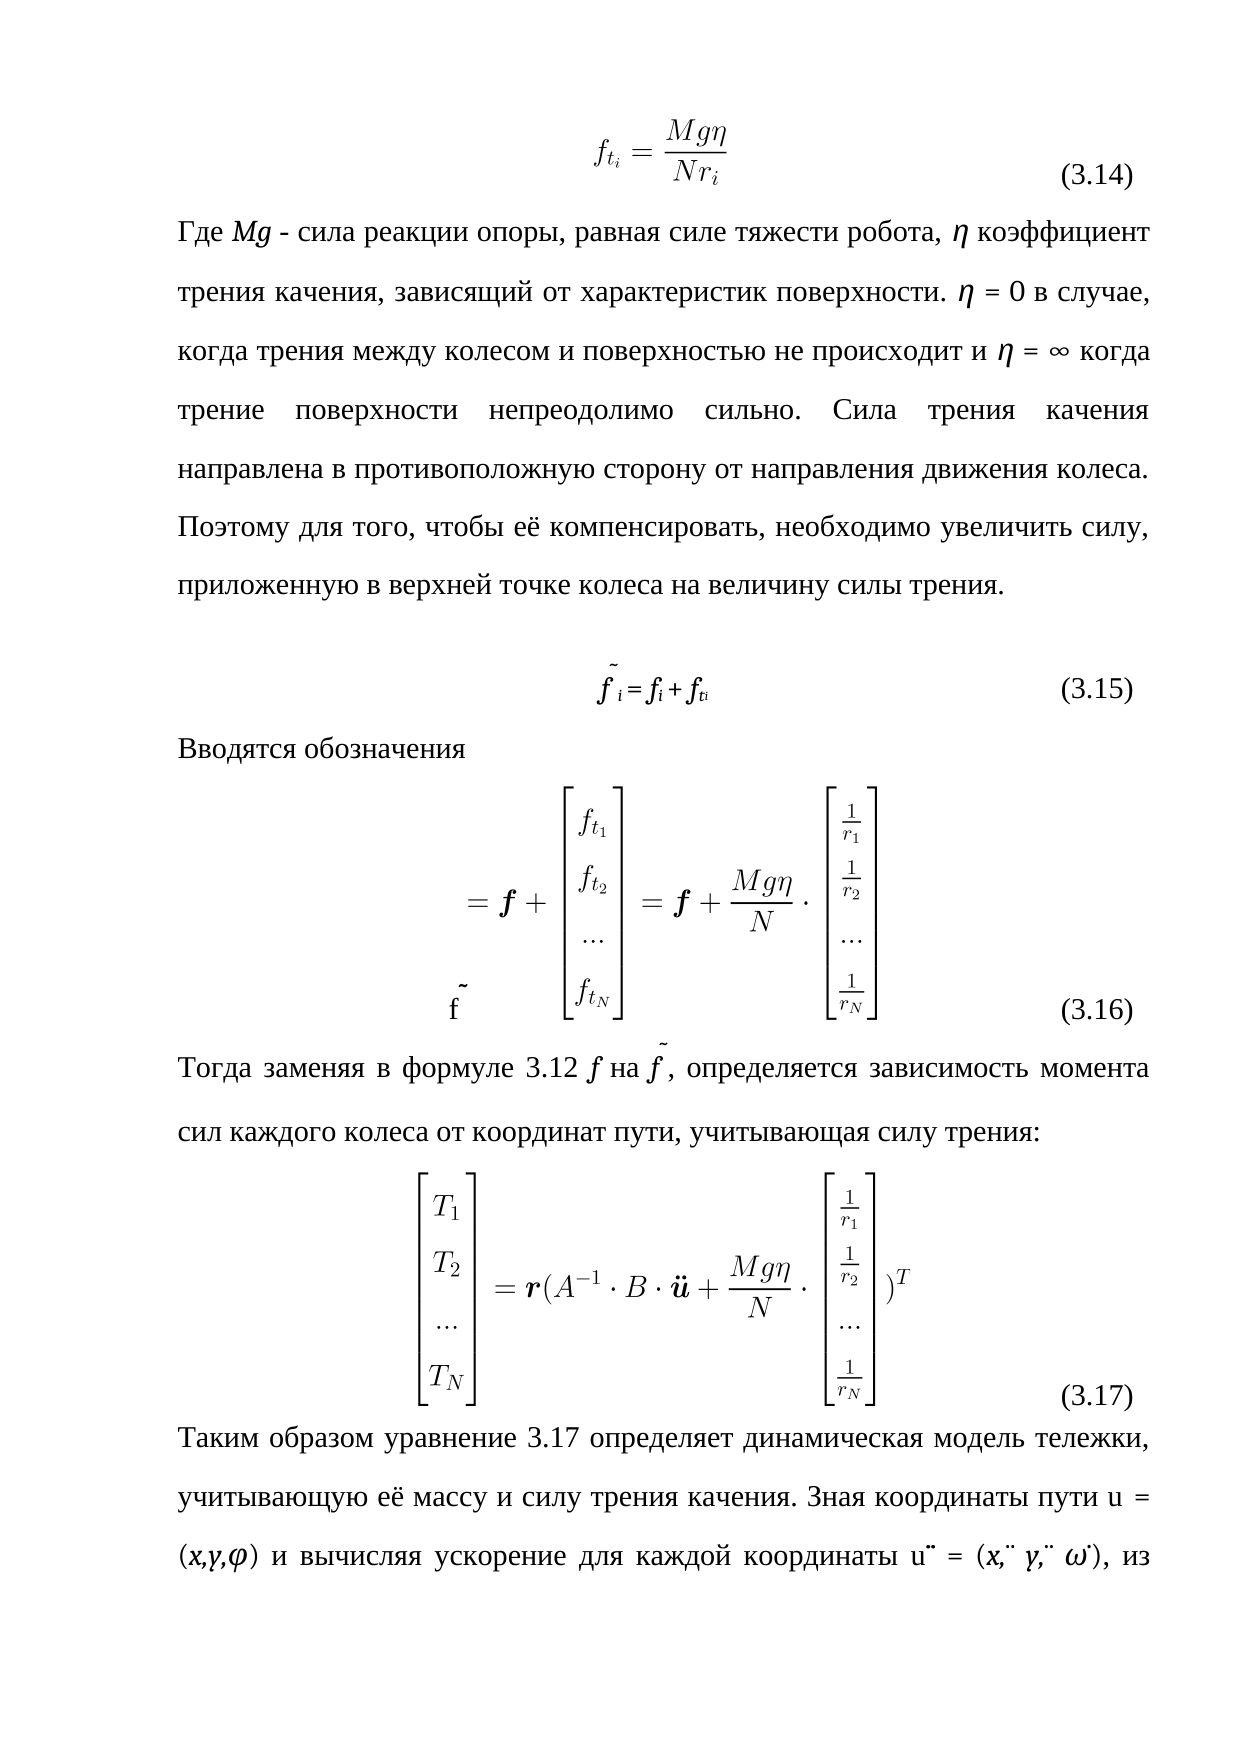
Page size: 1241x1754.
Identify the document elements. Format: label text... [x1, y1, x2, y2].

text (3.14) [177, 118, 1152, 191]
picture [593, 118, 727, 185]
text Вводятся обозначения [177, 730, 1150, 764]
picture [417, 1171, 911, 1406]
text f˜i = fi + fti (3.15) [177, 657, 1152, 710]
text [177, 1419, 1150, 1573]
text Где Mg - сила реакции опоры, равная силе тяжести робота, η коэффициент трения качения, зависящий от характеристик поверхности. η = 0 в случае, когда трения между колесом и поверхностью не происходит и η = ∞ когда трение поверхности непреодолимо сильно. Сила трения качения направлена в противоположную сторону от направления движения колеса. Поэтому для того, чтобы её компенсировать, необходимо увеличить силу, приложенную в верхней точке колеса на величину силы трения. [177, 213, 1150, 601]
picture [467, 785, 877, 1020]
text Тогда заменяя в формуле 3.12 f на f˜, определяется зависимость момента сил каждого колеса от координат пути, учитывающая силу трения: [177, 1036, 1150, 1147]
